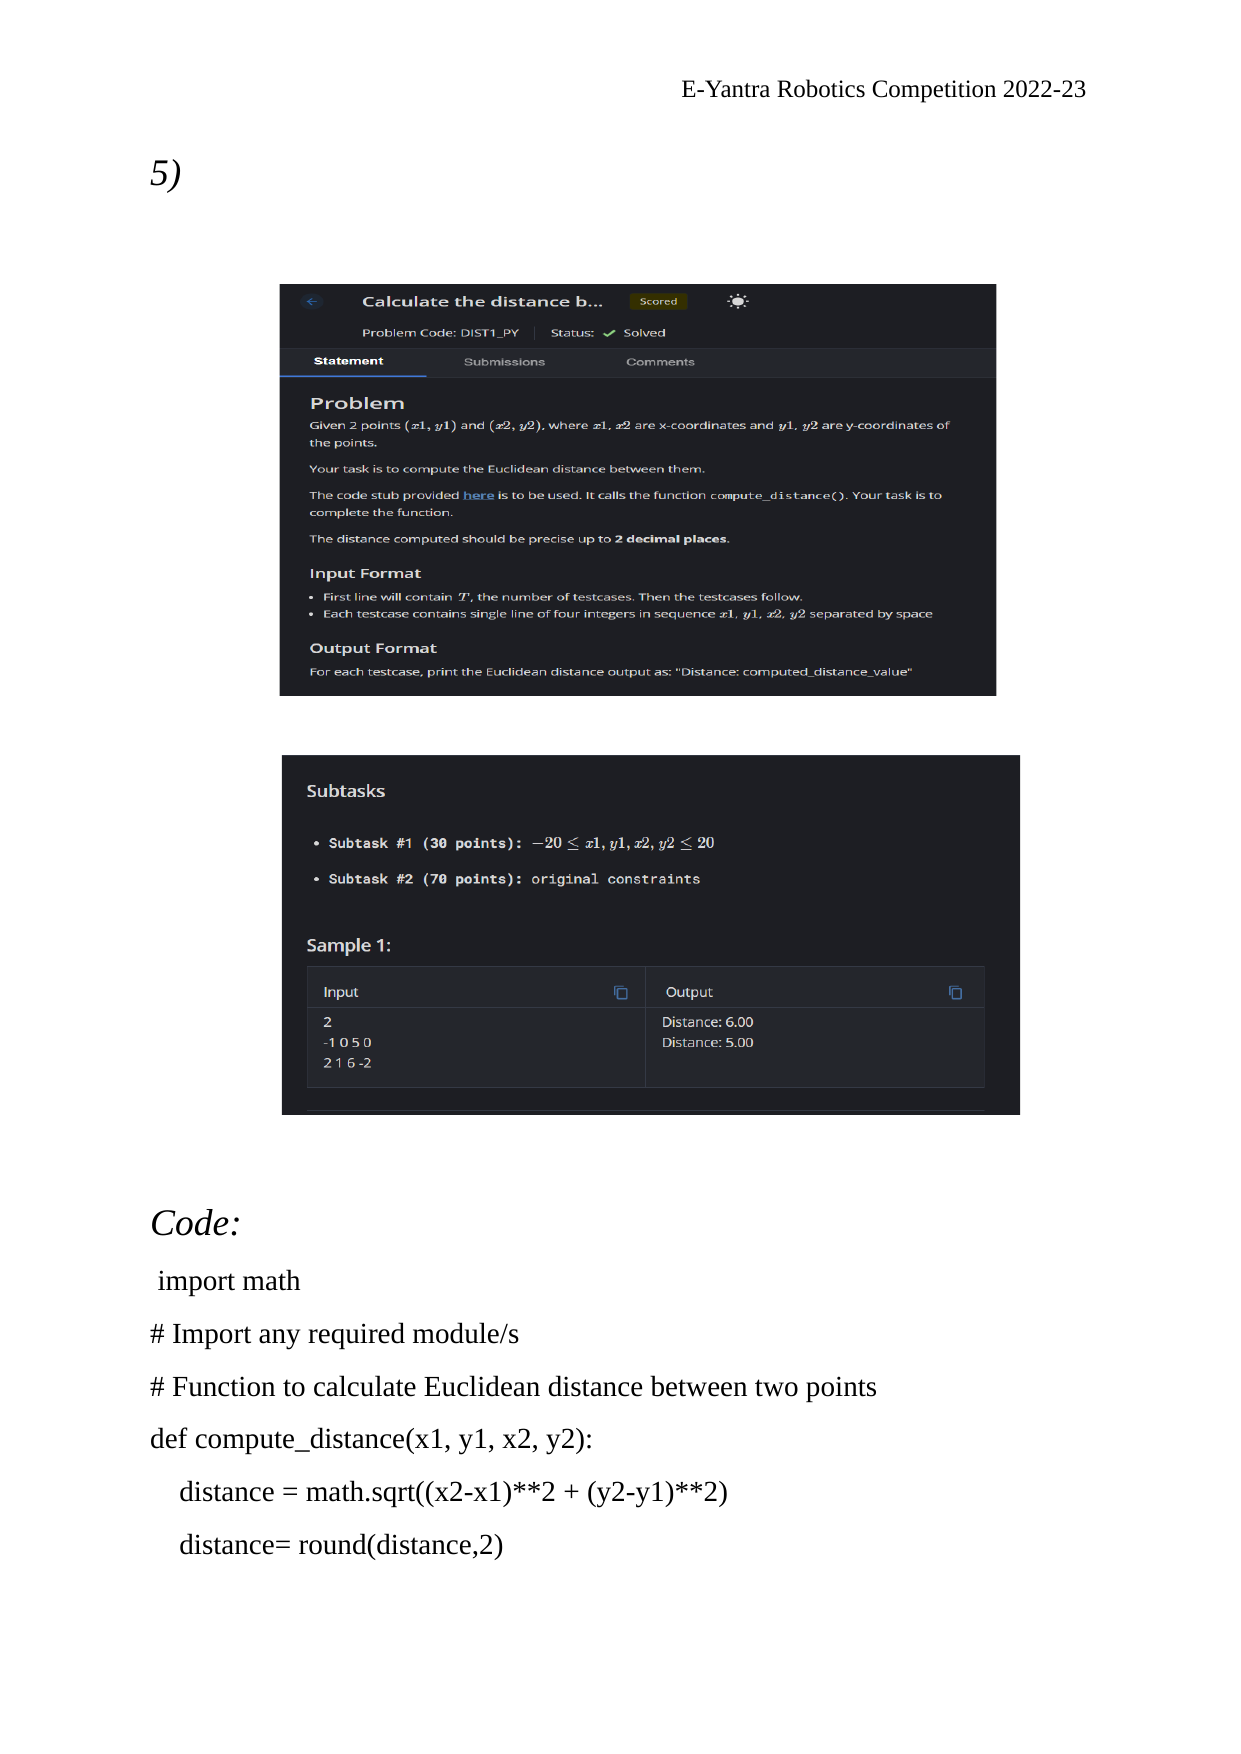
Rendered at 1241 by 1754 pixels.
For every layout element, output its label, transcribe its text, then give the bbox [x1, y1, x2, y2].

text # Function to calculate Euclidean distance between two points [150, 1369, 1090, 1402]
text distance= round(distance,2) [150, 1527, 1090, 1561]
text import math [150, 1263, 1090, 1297]
text Code: [150, 1200, 1090, 1243]
picture [281, 755, 1021, 1115]
text def compute_distance(x1, y1, x2, y2): [150, 1422, 1090, 1455]
picture [279, 284, 997, 696]
text # Import any required module/s [150, 1316, 1090, 1349]
text 5) [150, 150, 1090, 193]
text distance = math.sqrt((x2-x1)**2 + (y2-y1)**2) [150, 1474, 1090, 1508]
